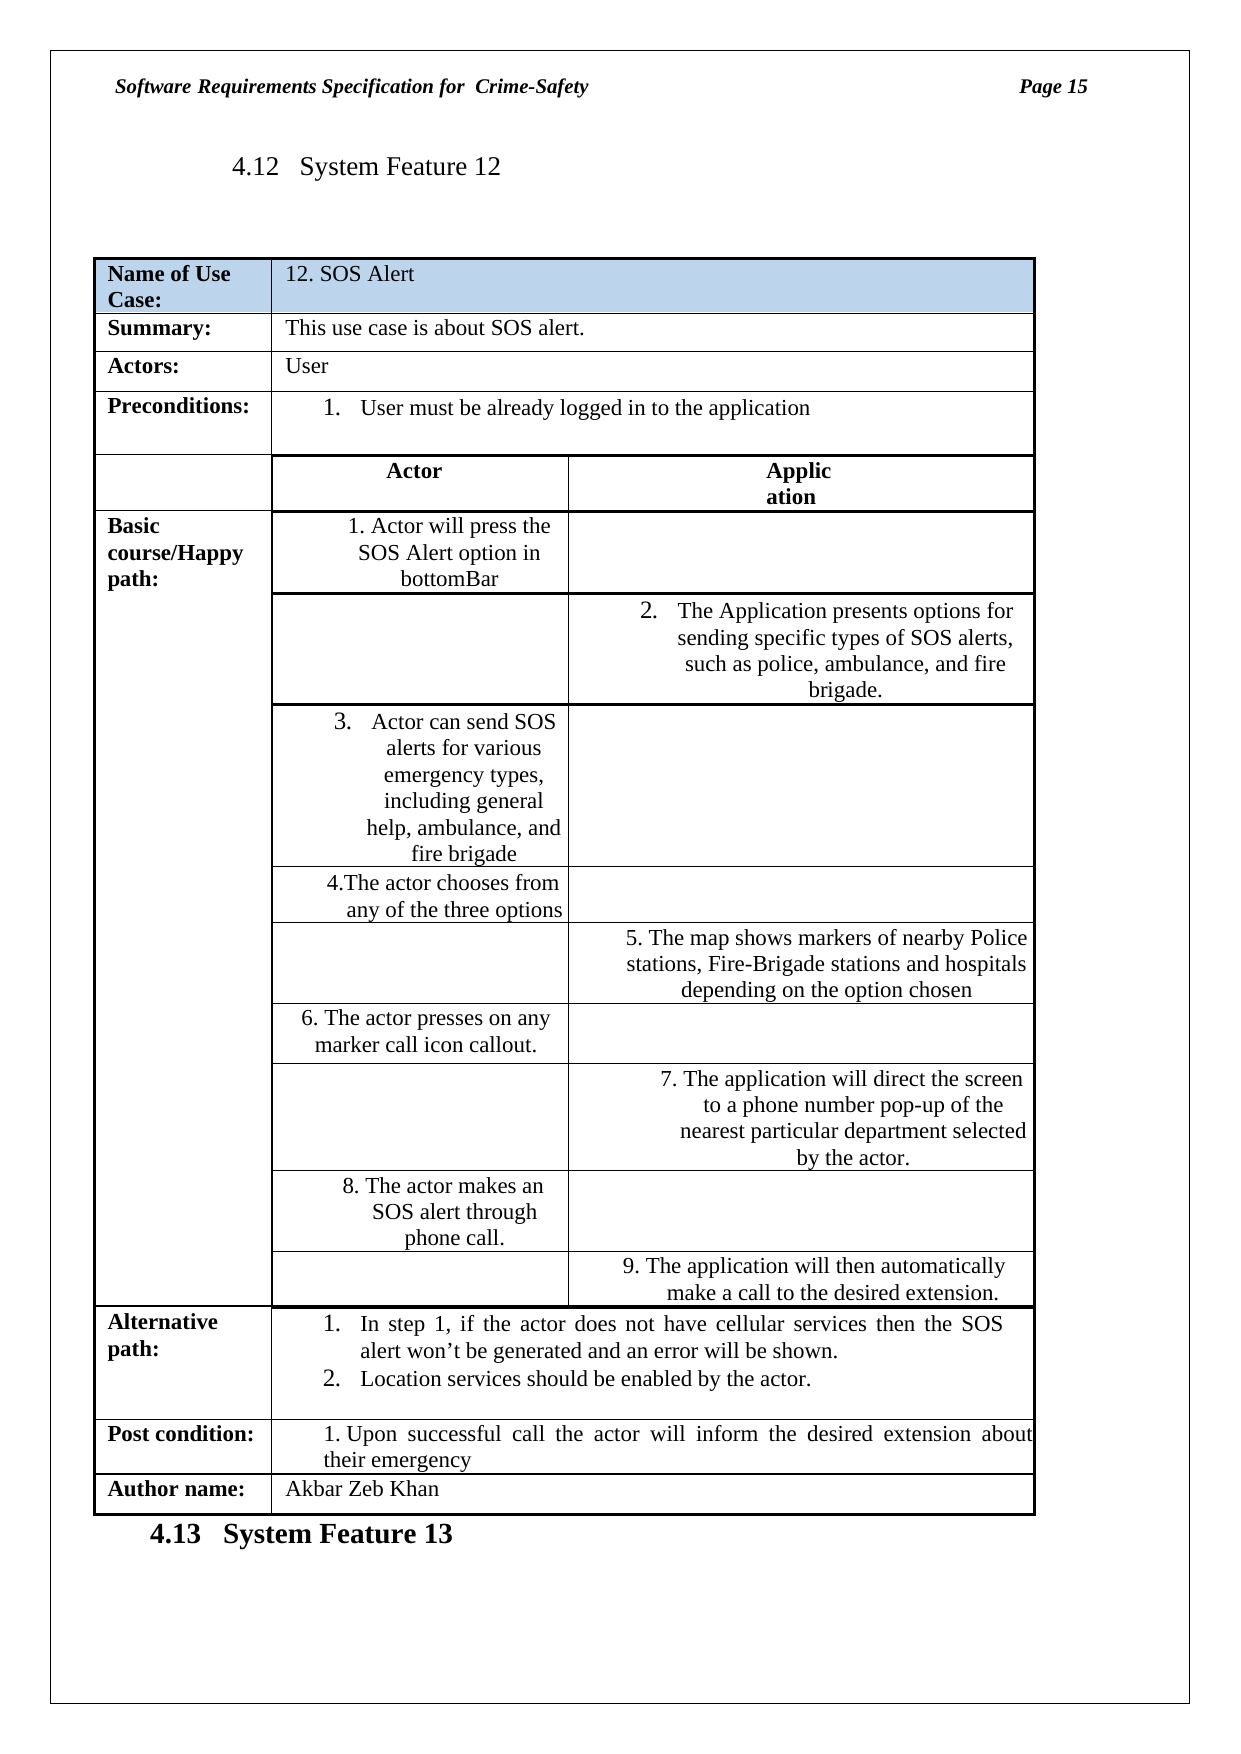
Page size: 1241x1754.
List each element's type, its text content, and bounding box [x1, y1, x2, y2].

table_cell 6. The actor presses on any marker call icon callout. [273, 1004, 568, 1063]
table_cell 5. The map shows markers of nearby Police stations, Fire-Brigade stations and hospitals depending on the option chosen [569, 923, 1033, 1003]
table_cell [569, 867, 1033, 922]
table_header Name of Use Case: [96, 260, 271, 312]
table_cell [273, 923, 568, 1003]
table_cell [273, 1252, 568, 1305]
table_header 12. SOS Alert [272, 260, 1033, 312]
table_cell [273, 595, 568, 703]
table_cell Summary: [96, 314, 271, 351]
table_cell Actors: [96, 352, 271, 391]
table_cell [96, 455, 271, 509]
table_cell [569, 513, 1033, 592]
table_cell [569, 1004, 1033, 1063]
table_cell Actor will press the SOS Alert option in bottomBar [273, 513, 568, 592]
table_cell This use case is about SOS alert. [272, 314, 1033, 351]
table_cell Author name: [96, 1475, 271, 1513]
table_cell In step 1, if the actor does not have cellular services then the SOS alert won’t be generated and an error will be shown. Location services should be enabled by the actor. [272, 1309, 1033, 1419]
table_cell 9. The application will then automatically make a call to the desired extension. [569, 1252, 1033, 1305]
text 4.13 System Feature 13 [150, 471, 1090, 1550]
table_cell User must be already logged in to the application [272, 392, 1033, 454]
table_cell [569, 1171, 1033, 1251]
table_cell User [272, 352, 1033, 391]
subtitle 4.12 System Feature 12 [150, 150, 1090, 181]
table_cell Upon successful call the actor will inform the desired extension about their emergency [272, 1420, 1033, 1473]
table_cell Post condition: [96, 1420, 271, 1473]
table_cell Application [569, 457, 1033, 509]
table_cell Actor [273, 457, 568, 509]
table_cell [569, 706, 1033, 866]
table_cell Basic course/Happy path: [96, 511, 271, 1305]
table_cell Akbar Zeb Khan [272, 1475, 1033, 1513]
table_cell 8. The actor makes an SOS alert through phone call. [273, 1171, 568, 1251]
table_cell Preconditions: [96, 392, 271, 454]
table_cell The Application presents options for sending specific types of SOS alerts, such as police, ambulance, and fire brigade. [569, 595, 1033, 703]
table_cell Alternative path: [96, 1307, 271, 1419]
table_cell 7. The application will direct the screen to a phone number pop-up of the nearest particular department selected by the actor. [569, 1064, 1033, 1170]
table_cell 4.The actor chooses from any of the three options [273, 867, 568, 922]
table_cell [273, 1064, 568, 1170]
table_cell Actor can send SOS alerts for various emergency types, including general help, ambulance, and fire brigade [273, 706, 568, 866]
